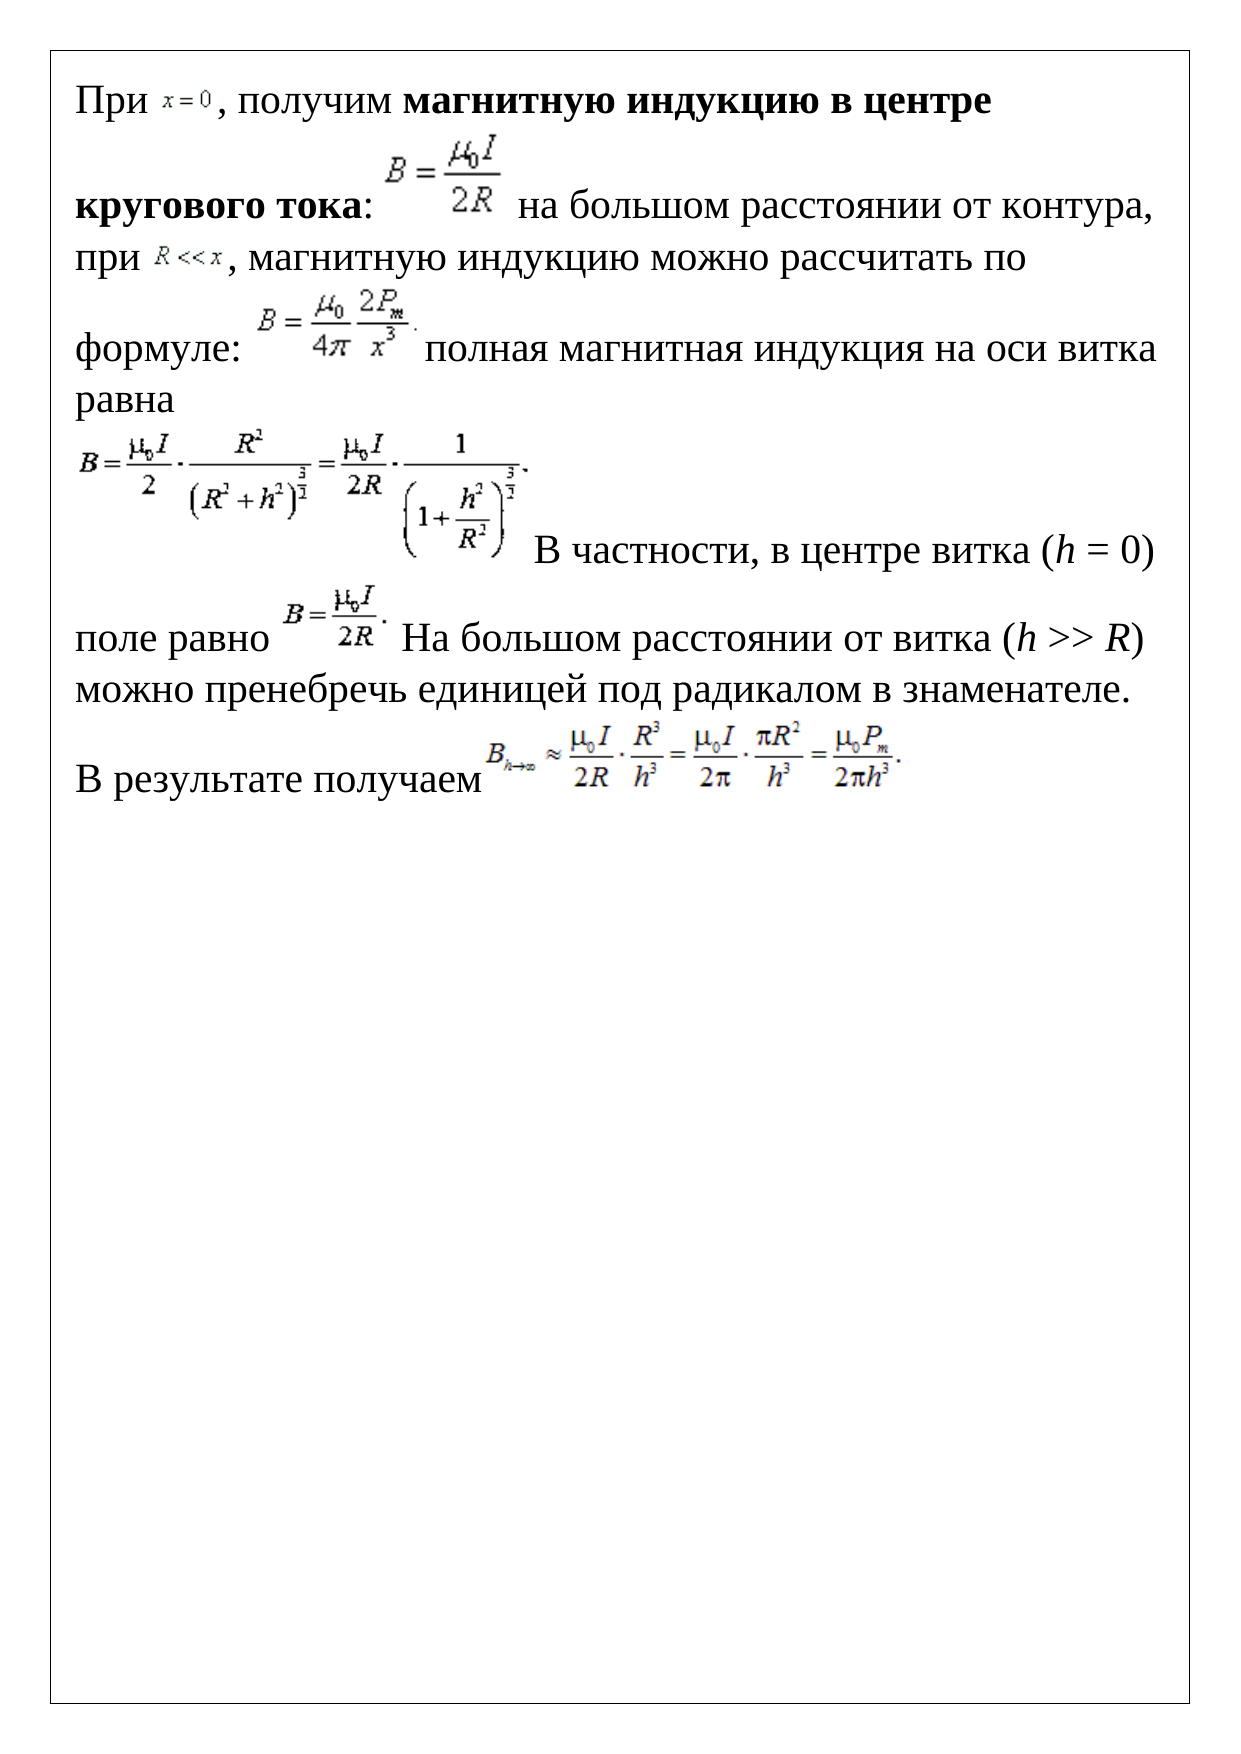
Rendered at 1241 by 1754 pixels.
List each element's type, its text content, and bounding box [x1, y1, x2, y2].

picture [482, 715, 904, 793]
picture [150, 241, 227, 271]
picture [379, 126, 508, 219]
picture [158, 85, 217, 114]
picture [252, 282, 425, 362]
text При , получим магнитную индукцию в центре кругового тока: на большом расстоянии от контура, при , магнитную индукцию можно рассчитать по формуле: полная магнитная индукция на оси витка равна В частности, в центре витка (h = 0) поле равно На большом расстоянии от витка (h >> R) можно пренебречь единицей под радикалом в знаменателе. В результате получаем [75, 75, 1165, 832]
